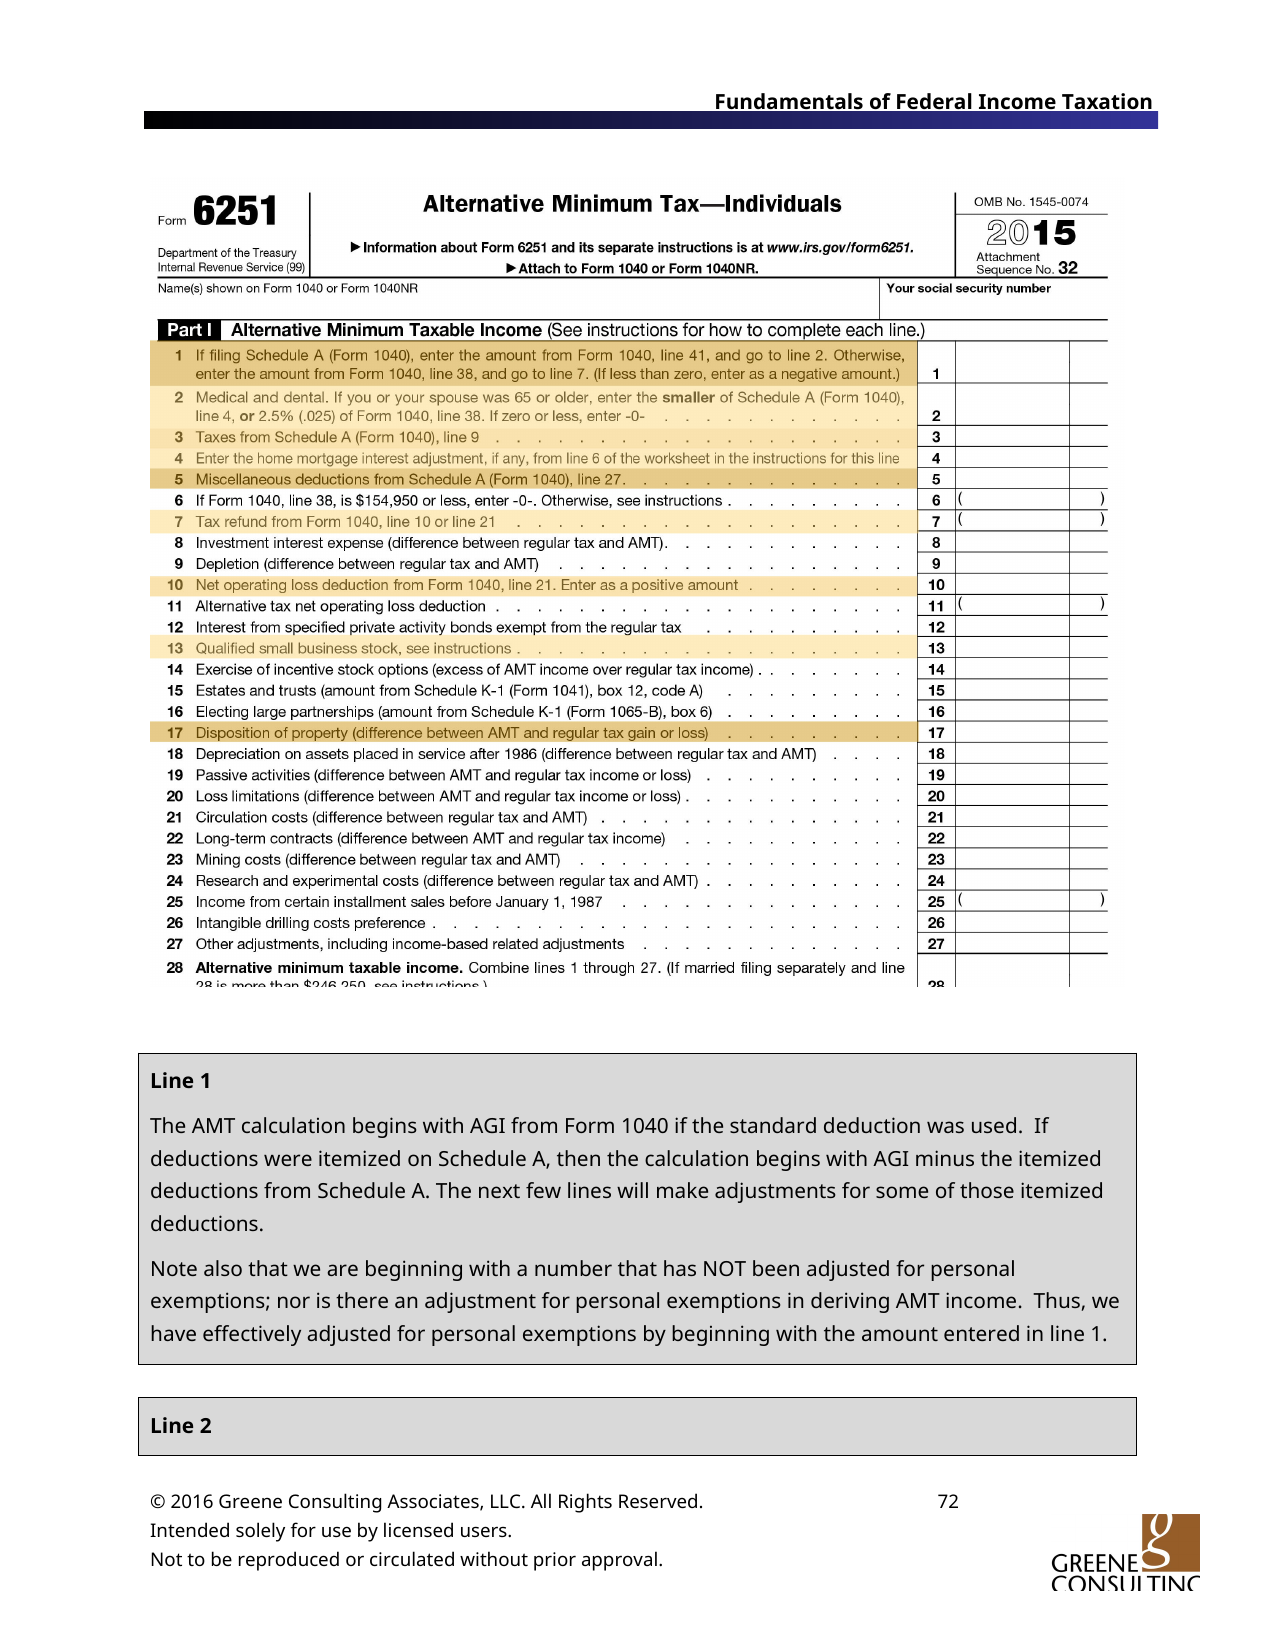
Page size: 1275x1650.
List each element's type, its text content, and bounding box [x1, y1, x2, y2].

table_header Line 2 This line, and the next few that follow, adjust for some of the deductions that were allowed when we itemized deductions on Schedule A. [139, 1398, 1136, 1455]
picture [1050, 1514, 1200, 1590]
picture [150, 177, 1125, 987]
table_header Line 1 The AMT calculation begins with AGI from Form 1040 if the standard deduction was used. If deductions were itemized on Schedule A, then the calculation begins with AGI minus the itemized deductions from Schedule A. The next few lines will make adjustments for some of those itemized deductions. Note also that we are beginning with a number that has NOT been adjusted for personal exemptions; nor is there an adjustment for personal exemptions in deriving AMT income. Thus, we have effectively adjusted for personal exemptions by beginning with the amount entered in line 1. [139, 1054, 1136, 1364]
